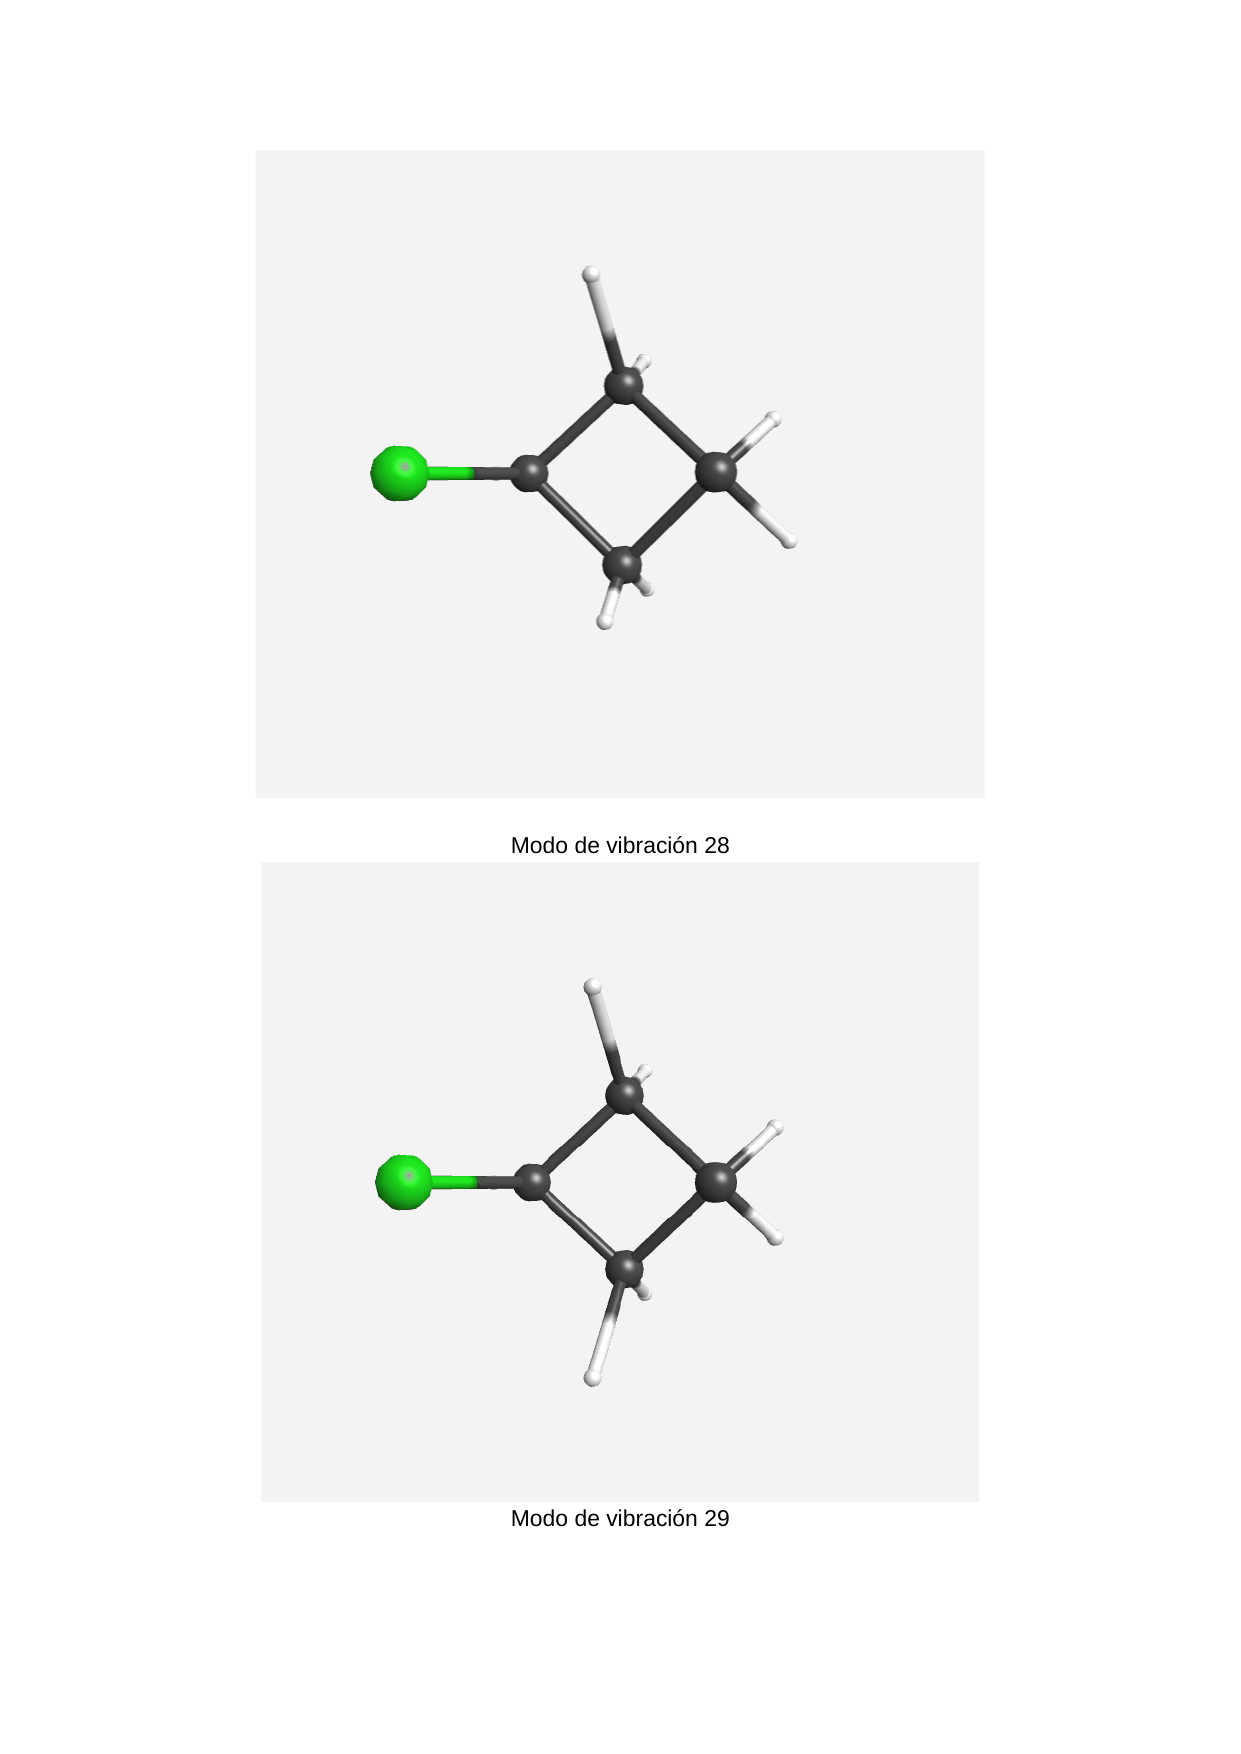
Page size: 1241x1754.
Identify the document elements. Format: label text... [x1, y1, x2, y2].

picture [261, 862, 980, 1502]
text Modo de vibración 28 [150, 832, 1090, 858]
picture [255, 150, 985, 798]
text Modo de vibración 29 [150, 1505, 1090, 1532]
